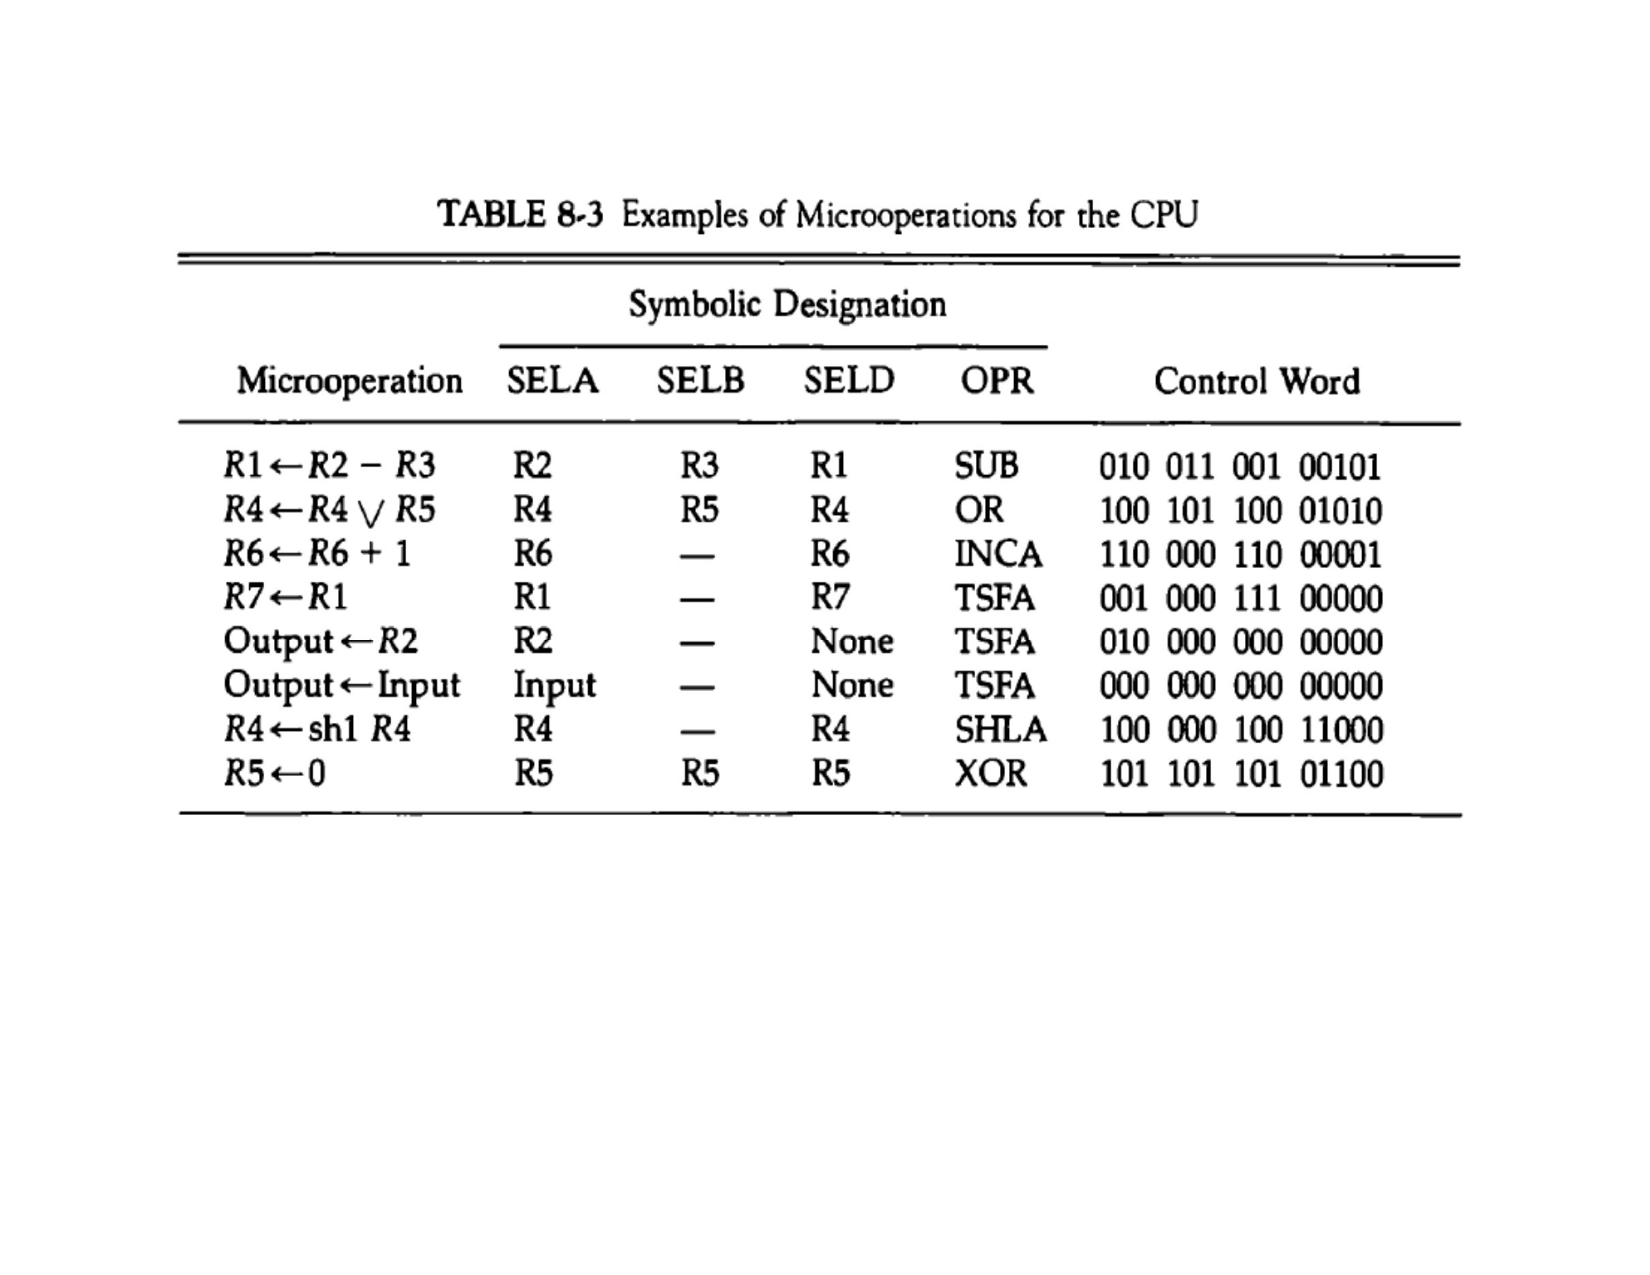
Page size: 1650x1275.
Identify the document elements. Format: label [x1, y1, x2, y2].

picture [141, 149, 1486, 887]
